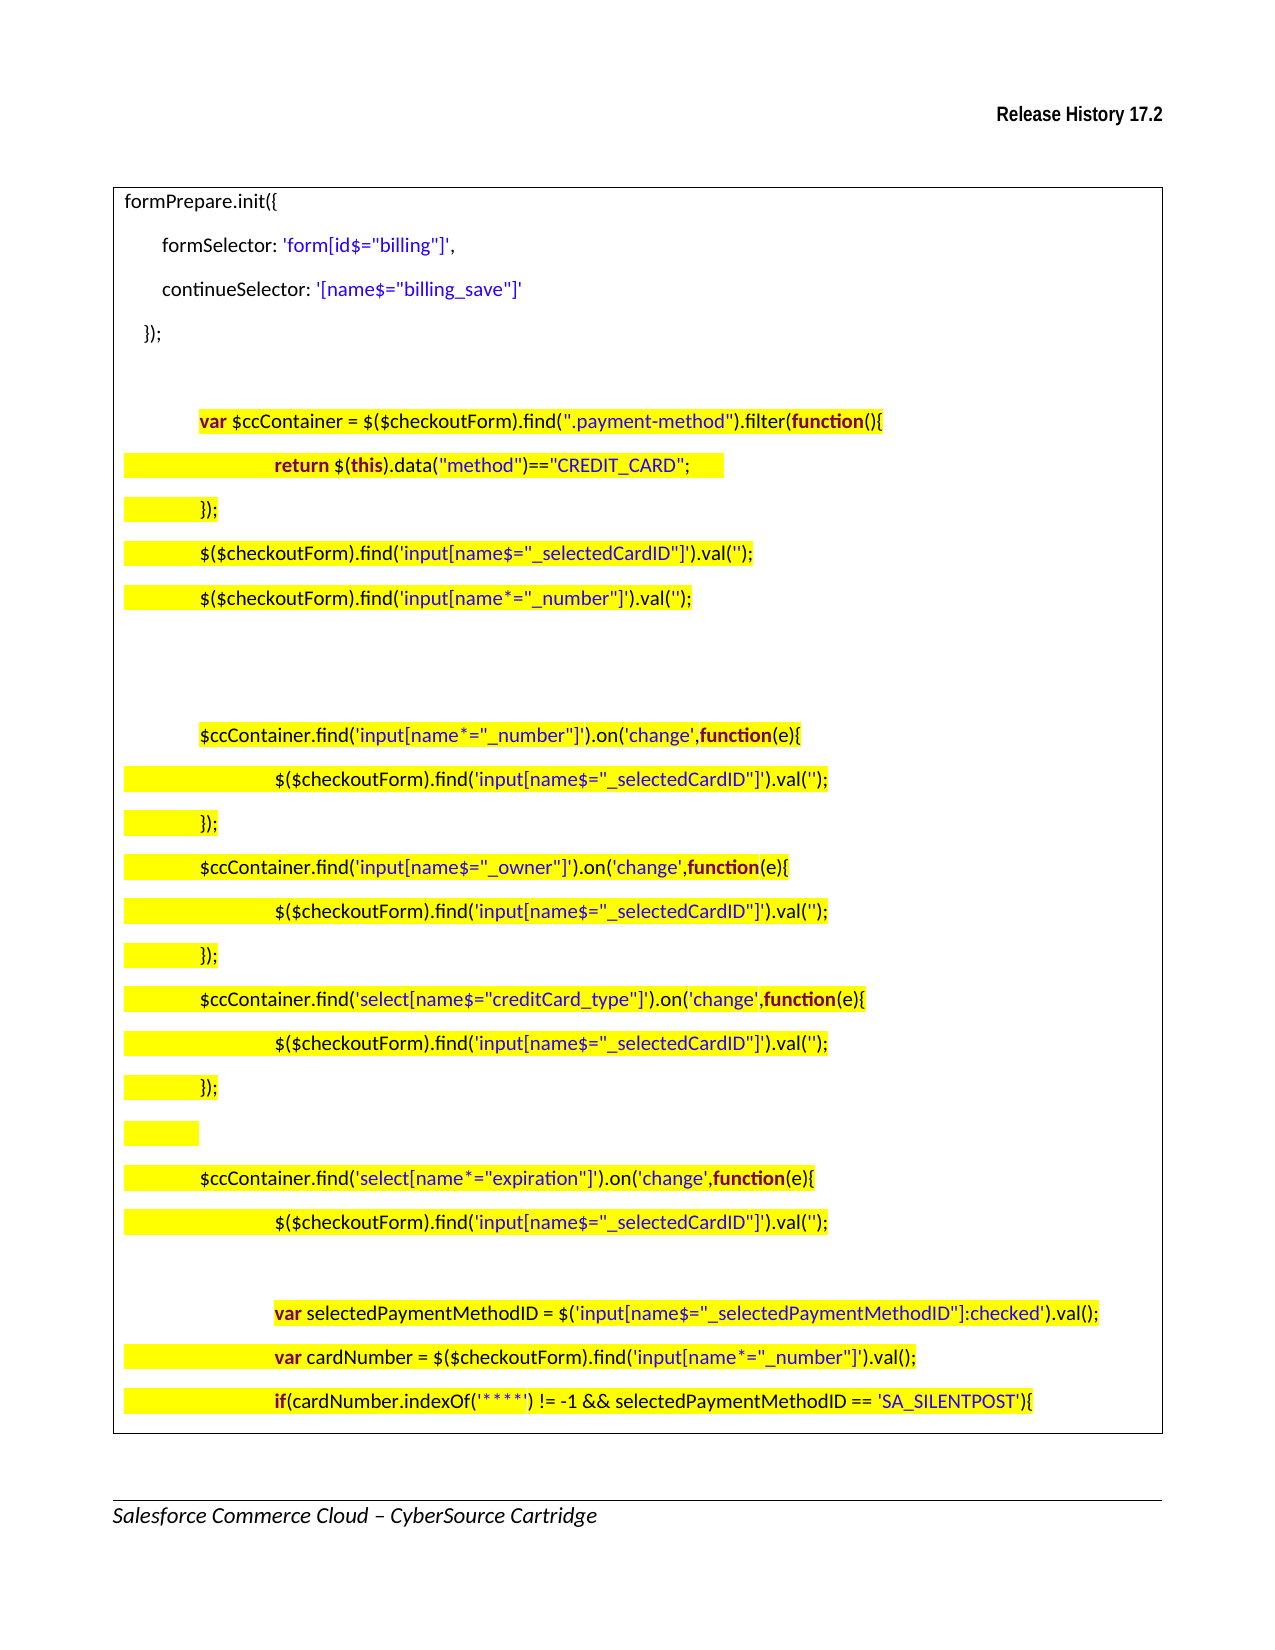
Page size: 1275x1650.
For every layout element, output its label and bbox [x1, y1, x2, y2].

table_header [114, 188, 1162, 1432]
